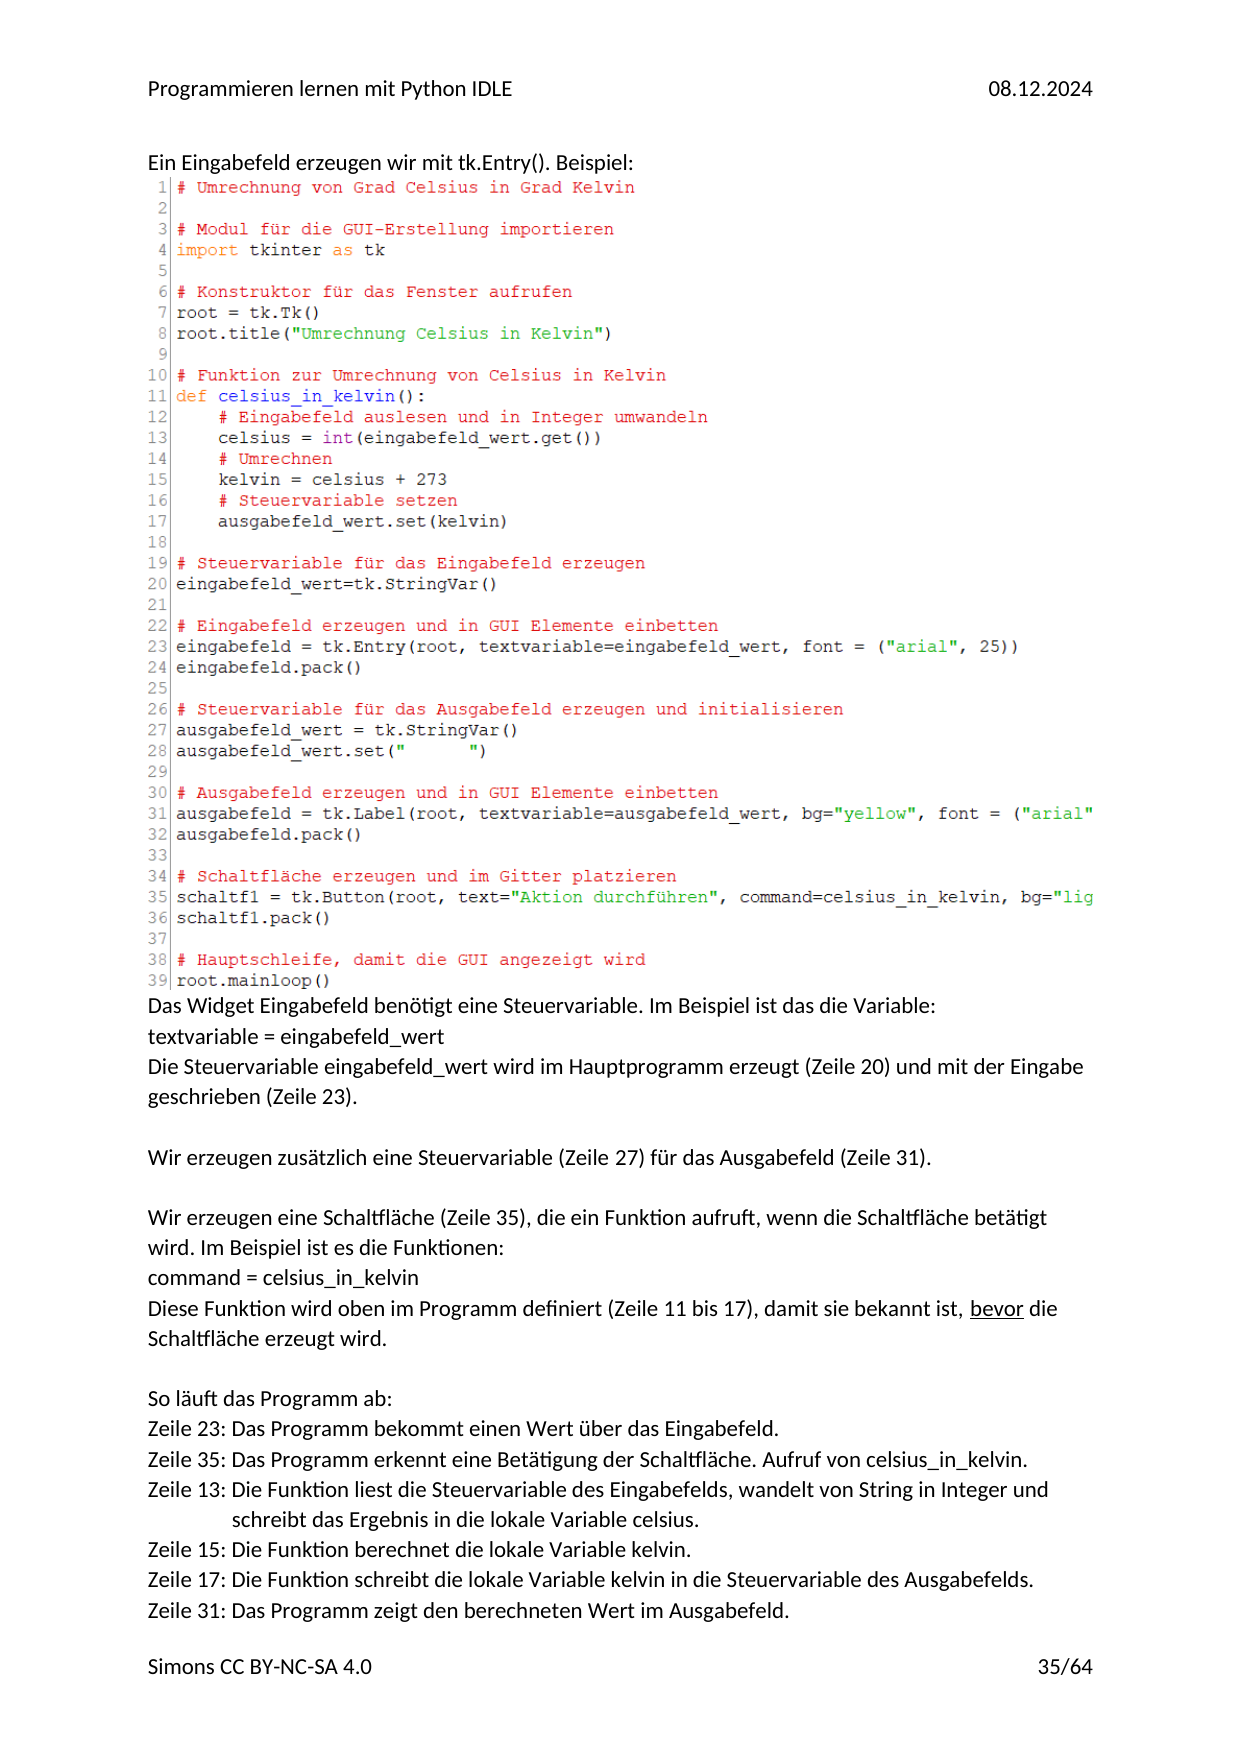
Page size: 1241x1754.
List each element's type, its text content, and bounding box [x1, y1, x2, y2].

text Zeile 23: Das Programm bekommt einen Wert über das Eingabefeld. [148, 1414, 1092, 1442]
text Zeile 31: Das Programm zeigt den berechneten Wert im Ausgabefeld. [148, 1596, 1092, 1624]
text Diese Funktion wird oben im Programm definiert (Zeile 11 bis 17), damit sie bekannt ist, bevor die Schaltfläche erzeugt wird. [148, 1294, 1092, 1352]
text Die Steuervariable eingabefeld_wert wird im Hauptprogramm erzeugt (Zeile 20) und mit der Eingabe geschrieben (Zeile 23). [148, 1052, 1092, 1110]
text Zeile 35: Das Programm erkennt eine Betätigung der Schaltfläche. Aufruf von celsius_in_kelvin. [148, 1445, 1092, 1473]
text Wir erzeugen zusätzlich eine Steuervariable (Zeile 27) für das Ausgabefeld (Zeile 31). [148, 1143, 1092, 1171]
text Zeile 13: Die Funktion liest die Steuervariable des Eingabefelds, wandelt von String in Integer und [148, 1475, 1092, 1503]
text Das Widget Eingabefeld benötigt eine Steuervariable. Im Beispiel ist das die Variable: [148, 992, 1092, 1019]
picture [147, 177, 1093, 990]
text Wir erzeugen eine Schaltfläche (Zeile 35), die ein Funktion aufruft, wenn die Schaltfläche betätigt wird. Im Beispiel ist es die Funktionen: [148, 1203, 1092, 1261]
text command = celsius_in_kelvin [148, 1263, 1092, 1291]
text textvariable = eingabefeld_wert [148, 1022, 1092, 1050]
text Zeile 17: Die Funktion schreibt die lokale Variable kelvin in die Steuervariable des Ausgabefelds. [148, 1566, 1092, 1593]
text schreibt das Ergebnis in die lokale Variable celsius. [148, 1505, 1092, 1533]
text So läuft das Programm ab: [148, 1384, 1092, 1412]
text Zeile 15: Die Funktion berechnet die lokale Variable kelvin. [148, 1535, 1092, 1563]
text Ein Eingabefeld erzeugen wir mit tk.Entry(). Beispiel: [148, 148, 1092, 176]
